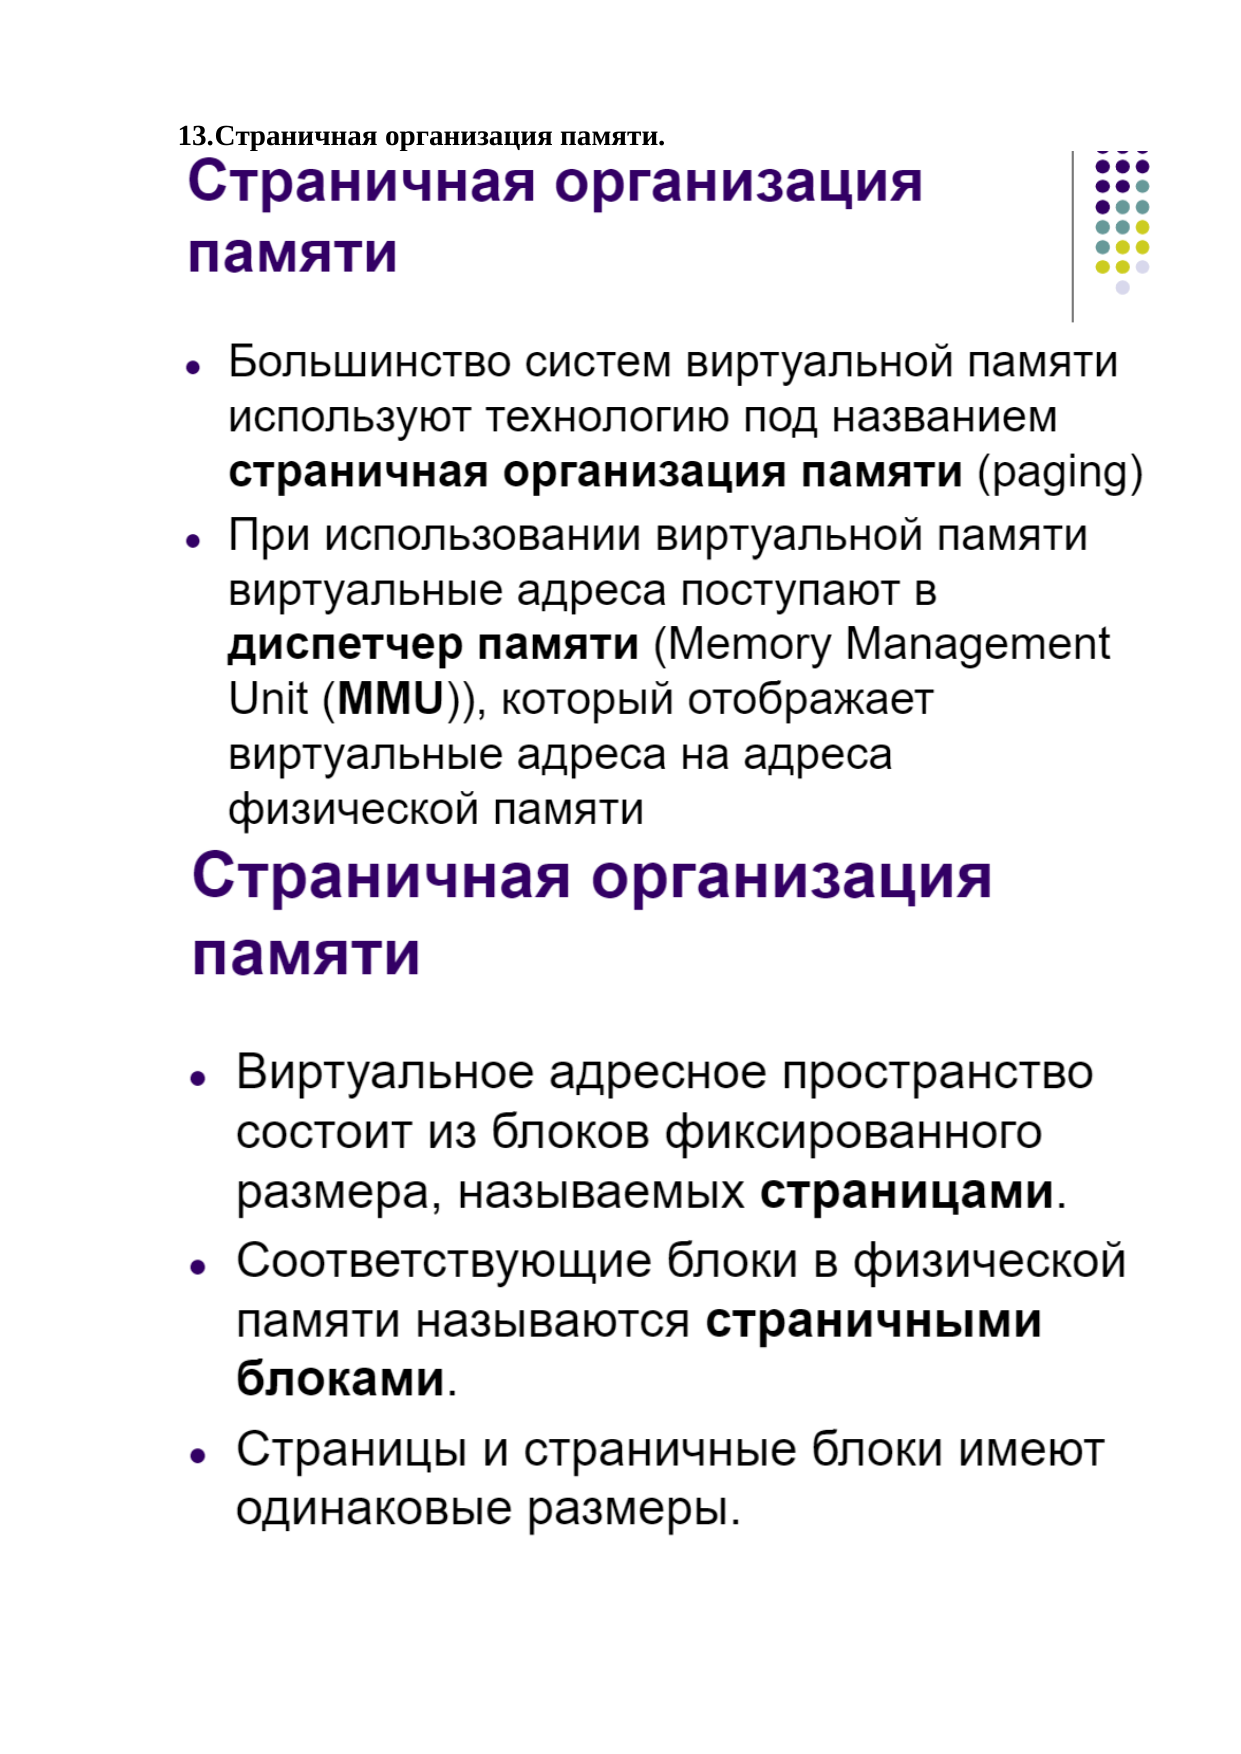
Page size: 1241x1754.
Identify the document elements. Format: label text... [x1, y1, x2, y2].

list Страничная организация памяти. [177, 118, 1152, 151]
picture [177, 151, 1152, 1545]
